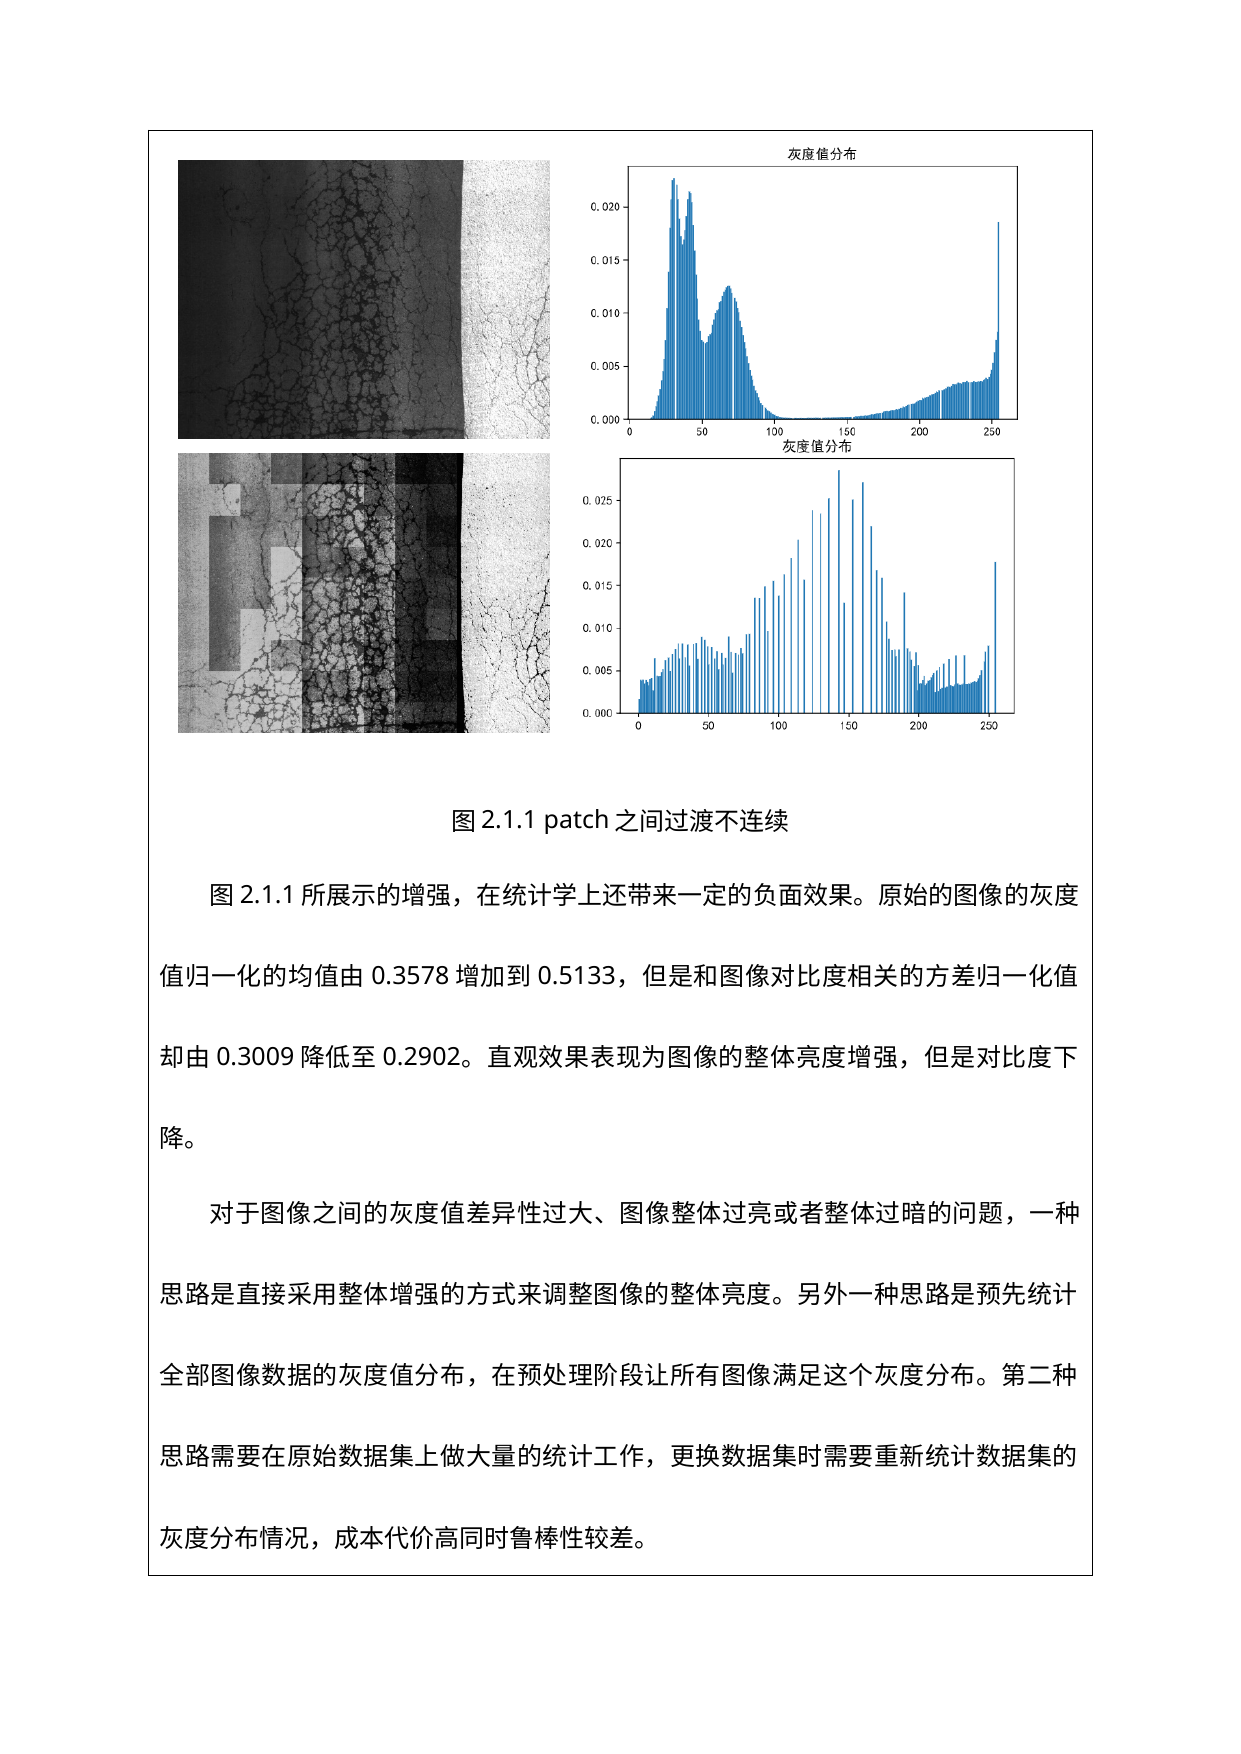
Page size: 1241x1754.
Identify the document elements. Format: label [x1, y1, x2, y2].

table_header [149, 131, 1092, 1575]
